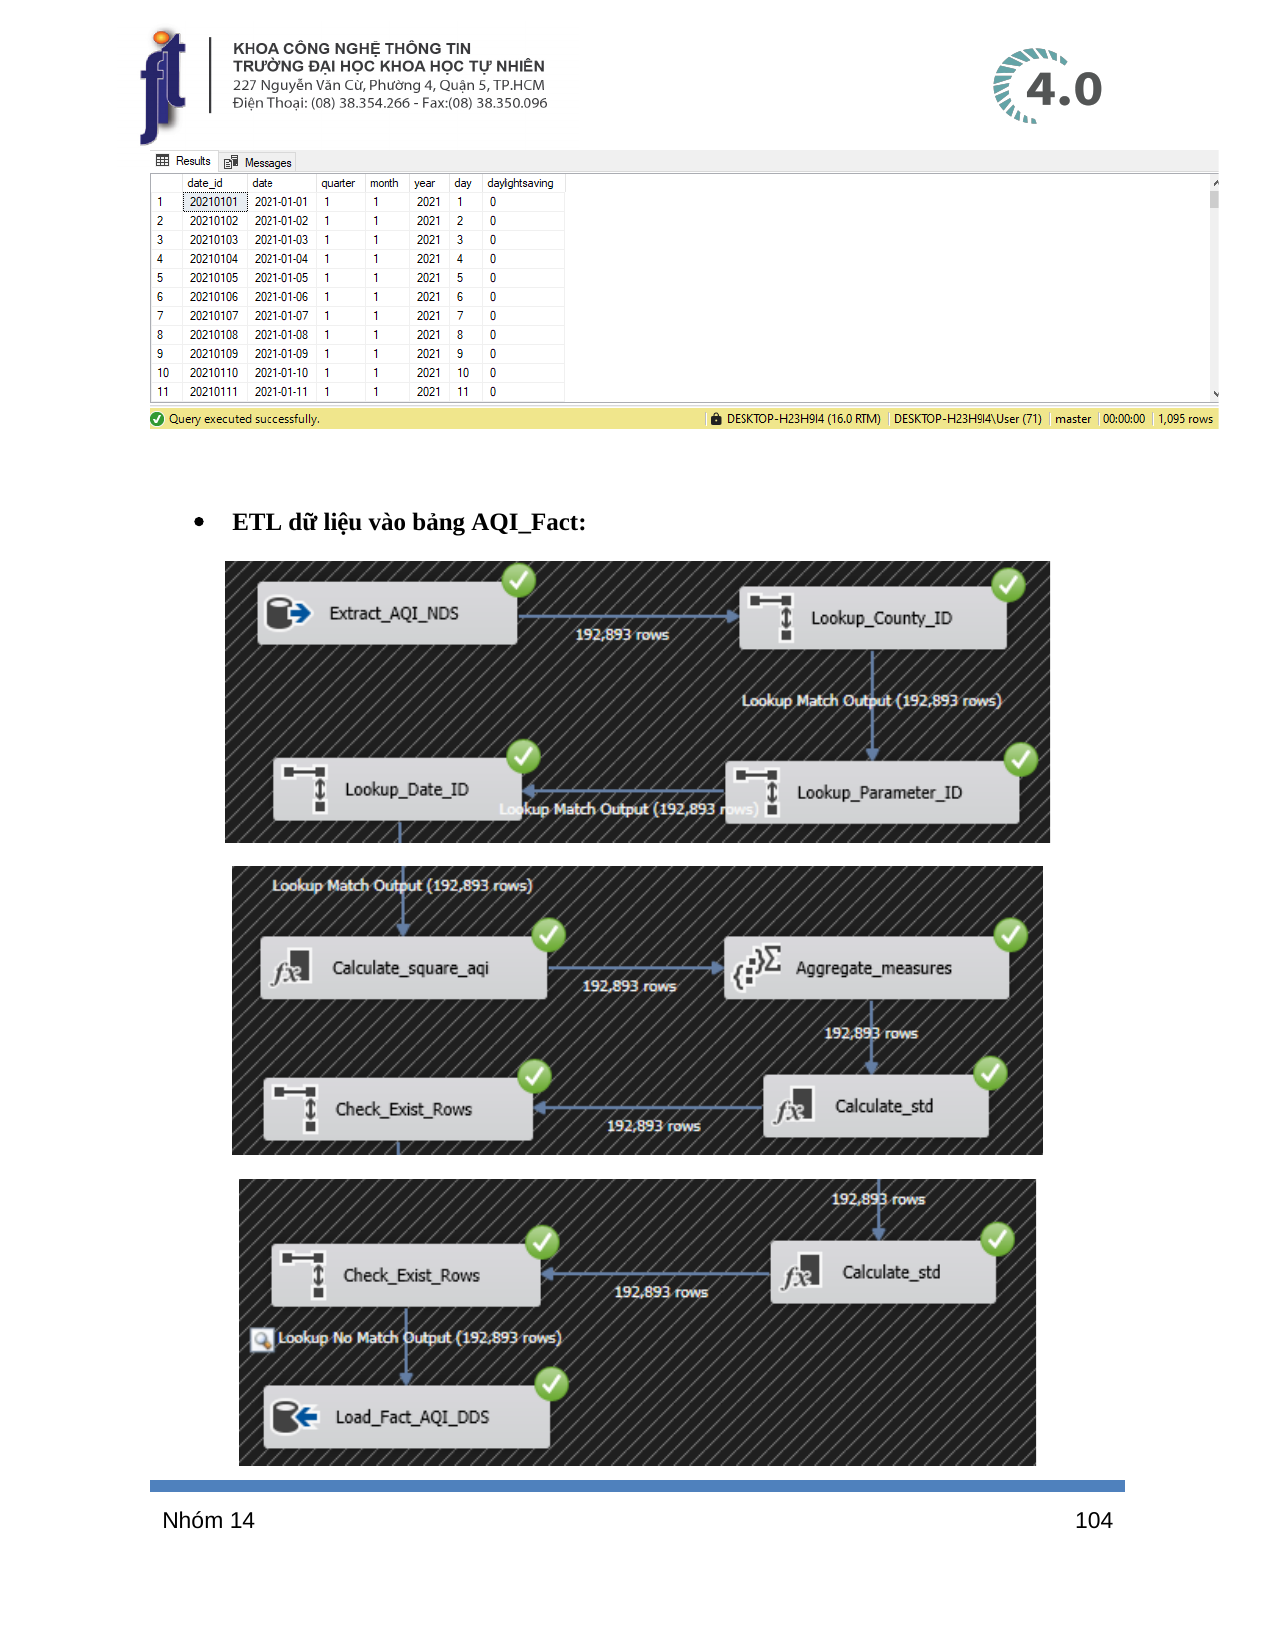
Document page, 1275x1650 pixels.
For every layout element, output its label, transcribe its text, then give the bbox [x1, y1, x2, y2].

picture [225, 561, 1050, 843]
picture [239, 1179, 1037, 1466]
picture [117, 21, 1219, 429]
list ETL dữ liệu vào bảng AQI_Fact: [194, 507, 1125, 536]
picture [985, 41, 1108, 127]
picture [232, 866, 1043, 1155]
